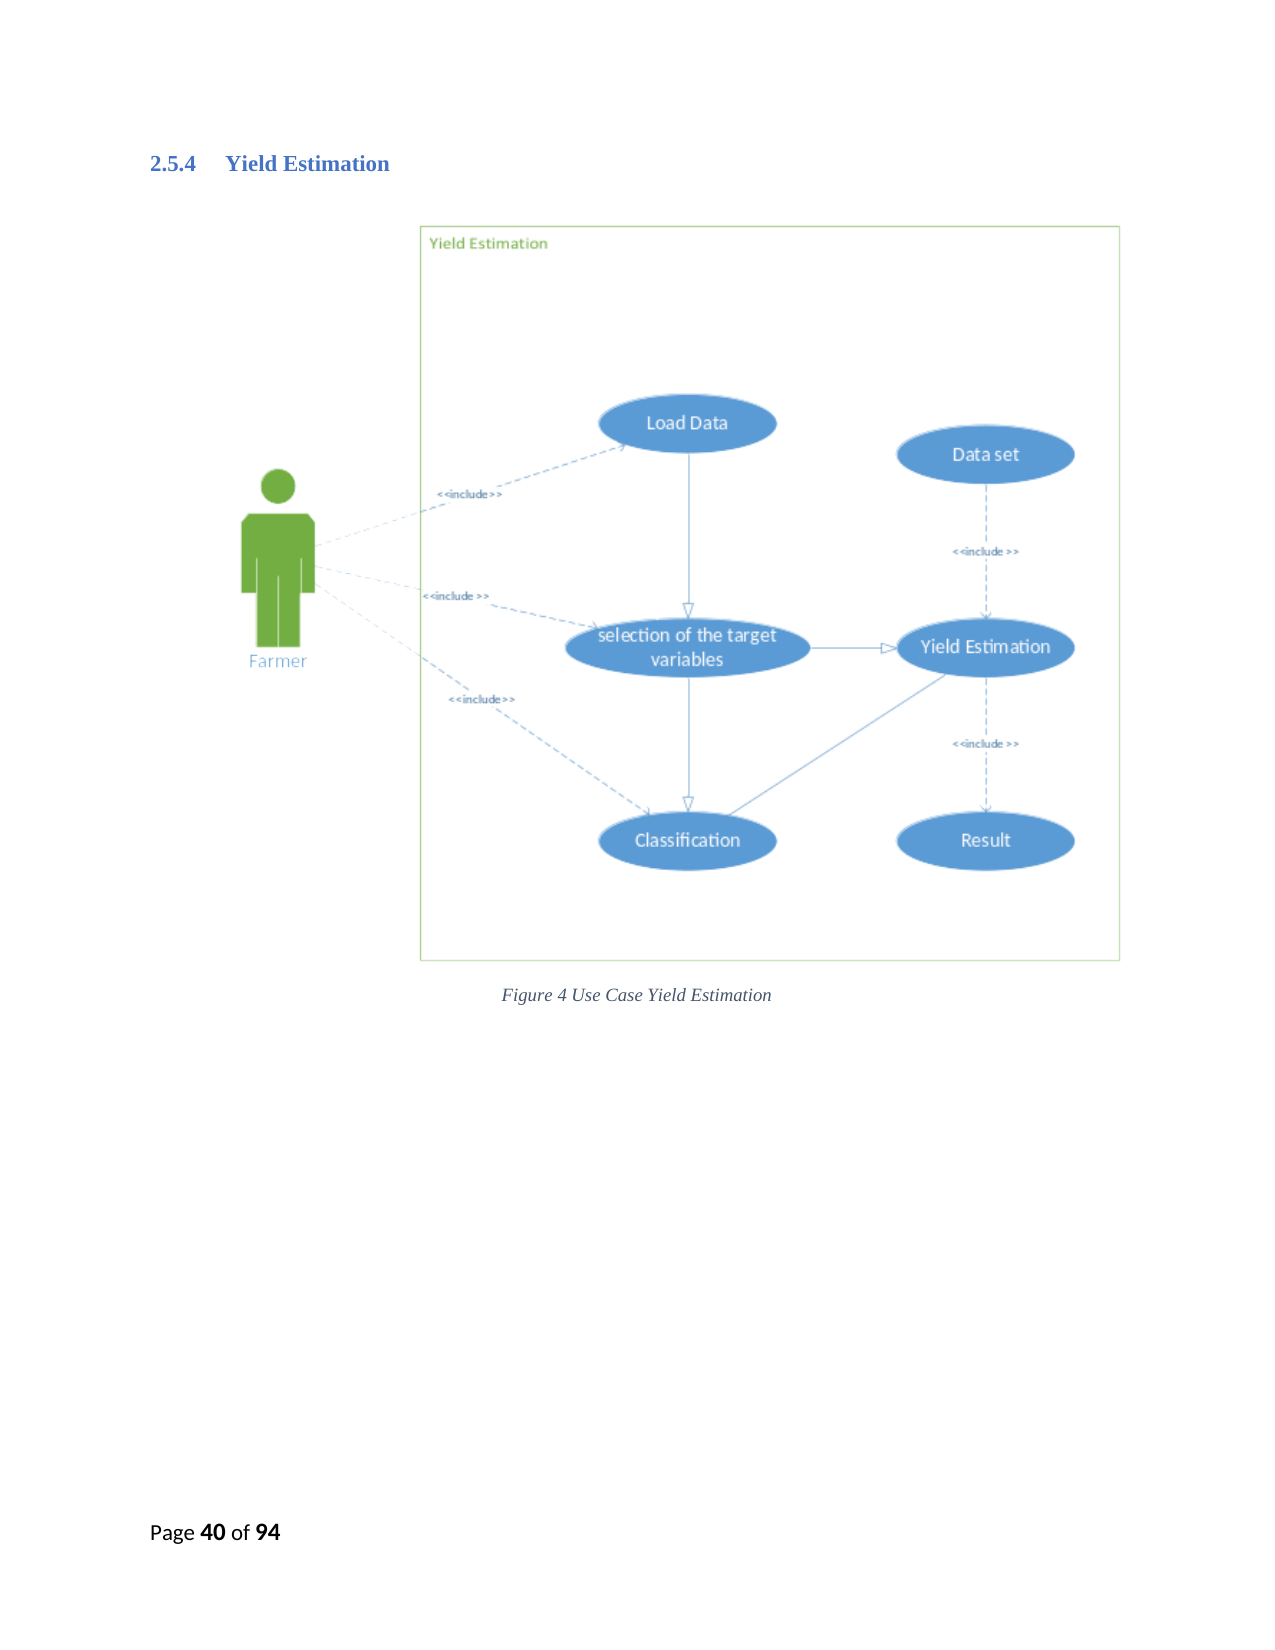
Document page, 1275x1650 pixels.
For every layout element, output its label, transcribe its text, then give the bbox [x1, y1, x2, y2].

text Figure 4 Use Case Yield Estimation [150, 984, 1125, 1006]
subtitle Yield Estimation [150, 150, 1125, 176]
